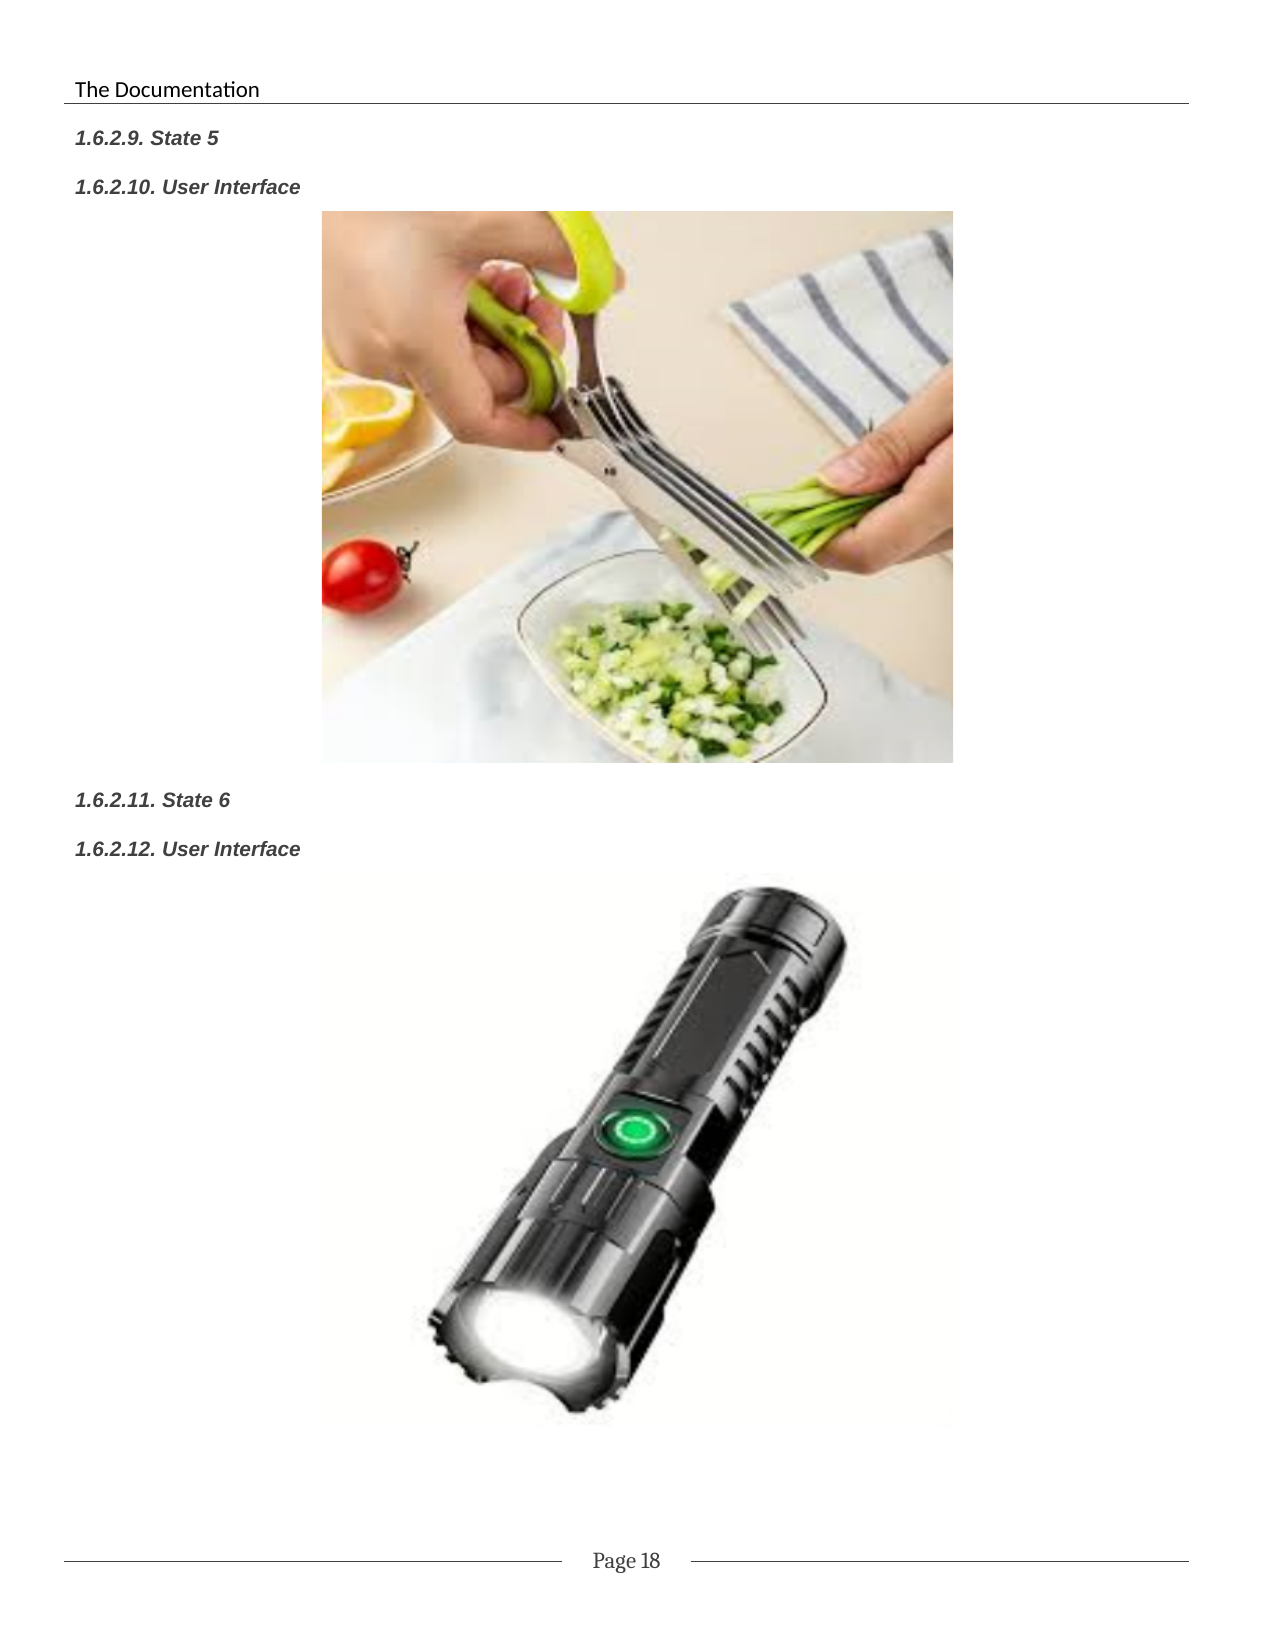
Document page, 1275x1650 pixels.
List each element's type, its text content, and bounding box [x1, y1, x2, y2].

subtitle User Interface [75, 175, 1200, 199]
subtitle State 6 [75, 788, 1200, 812]
subtitle State 5 [75, 126, 1200, 150]
subtitle User Interface [75, 837, 1200, 861]
